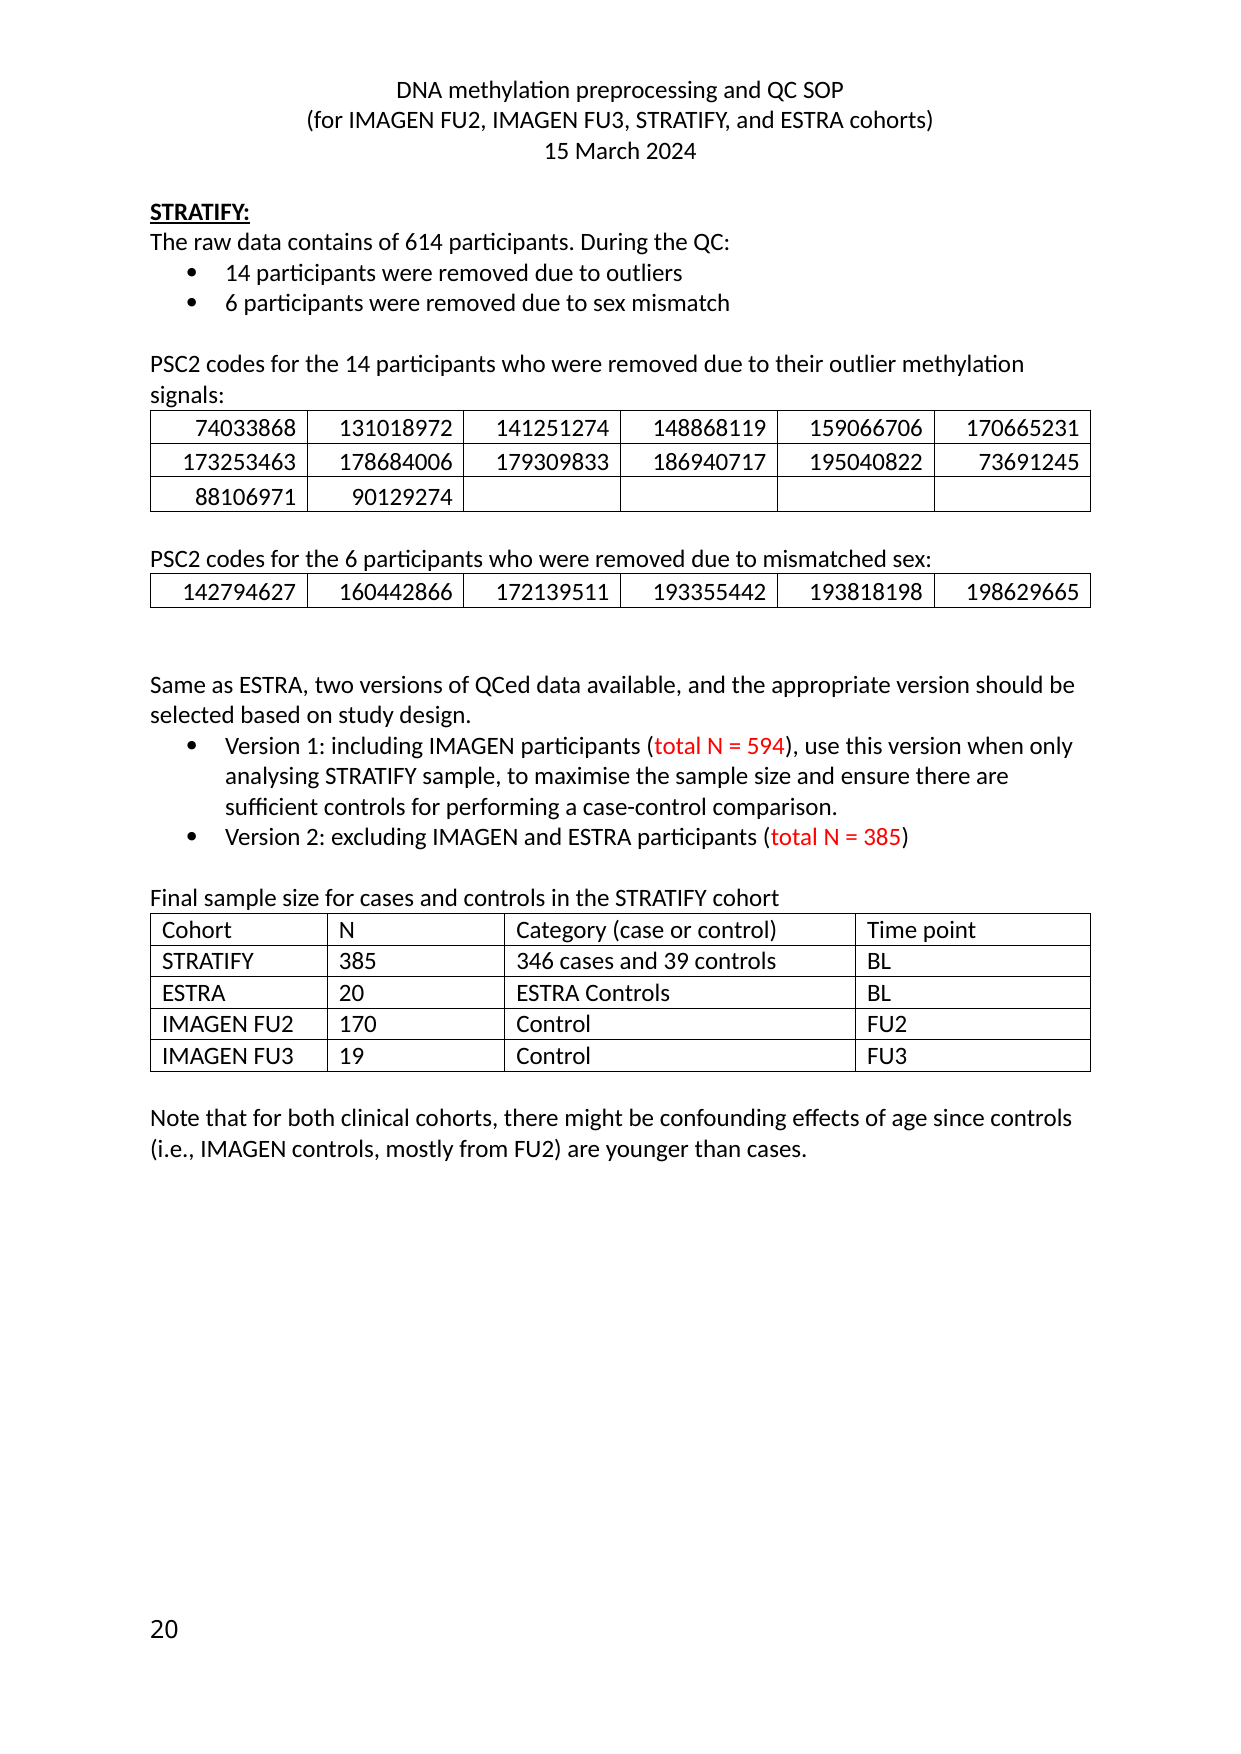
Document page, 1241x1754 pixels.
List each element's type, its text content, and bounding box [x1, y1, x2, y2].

table_cell Control [505, 1040, 855, 1071]
table_cell 195040822 [778, 444, 934, 476]
table_cell 20 [328, 977, 504, 1008]
table_cell ESTRA [151, 977, 327, 1008]
table_cell FU2 [856, 1009, 1090, 1039]
table_cell [778, 477, 934, 511]
table_header Time point [856, 914, 1090, 944]
table_cell Control [505, 1009, 855, 1039]
text Note that for both clinical cohorts, there might be confounding effects of age since controls (i.e., IMAGEN controls, mostly from FU2) are younger than cases. [150, 1102, 1090, 1163]
table_cell 186940717 [621, 444, 777, 476]
table_cell ESTRA Controls [505, 977, 855, 1008]
table_cell [935, 477, 1090, 511]
table_cell BL [856, 977, 1090, 1008]
table_header Cohort [151, 914, 327, 944]
table_header 193355442 [621, 574, 777, 607]
text PSC2 codes for the 14 participants who were removed due to their outlier methylation signals: [150, 348, 1090, 409]
table_cell 173253463 [151, 444, 307, 476]
table_cell STRATIFY [151, 946, 327, 976]
table_header N [328, 914, 504, 944]
text The raw data contains of 614 participants. During the QC: [150, 226, 1090, 257]
table_header 160442866 [308, 574, 463, 607]
table_cell 88106971 [151, 477, 307, 511]
table_header Category (case or control) [505, 914, 855, 944]
table_cell [621, 477, 777, 511]
table_header 170665231 [935, 411, 1090, 443]
text STRATIFY: [150, 196, 1090, 226]
table_header 74033868 [151, 411, 307, 443]
list 6 participants were removed due to sex mismatch [187, 287, 1090, 318]
table_header 159066706 [778, 411, 934, 443]
table_cell 385 [328, 946, 504, 976]
table_cell 178684006 [308, 444, 463, 476]
table_cell [464, 477, 620, 511]
table_header 141251274 [464, 411, 620, 443]
text PSC2 codes for the 6 participants who were removed due to mismatched sex: [150, 543, 1090, 573]
list 14 participants were removed due to outliers [187, 257, 1090, 287]
table_header 131018972 [308, 411, 463, 443]
list Version 1: including IMAGEN participants (total N = 594), use this version when only analysing STRATIFY sample, to maximise the sample size and ensure there are sufficient controls for performing a case-control comparison. [187, 730, 1090, 821]
table_header 193818198 [778, 574, 934, 607]
table_header 142794627 [151, 574, 307, 607]
table_cell 19 [328, 1040, 504, 1071]
table_cell IMAGEN FU2 [151, 1009, 327, 1039]
table_cell FU3 [856, 1040, 1090, 1071]
table_cell 346 cases and 39 controls [505, 946, 855, 976]
table_cell 73691245 [935, 444, 1090, 476]
table_header 198629665 [935, 574, 1090, 607]
table_cell BL [856, 946, 1090, 976]
table_cell IMAGEN FU3 [151, 1040, 327, 1071]
table_cell 179309833 [464, 444, 620, 476]
table_cell 90129274 [308, 477, 463, 511]
text Same as ESTRA, two versions of QCed data available, and the appropriate version should be selected based on study design. [150, 669, 1090, 730]
table_cell 170 [328, 1009, 504, 1039]
table_header 148868119 [621, 411, 777, 443]
list Version 2: excluding IMAGEN and ESTRA participants (total N = 385) [187, 821, 1090, 852]
text Final sample size for cases and controls in the STRATIFY cohort [150, 882, 1090, 913]
table_header 172139511 [464, 574, 620, 607]
